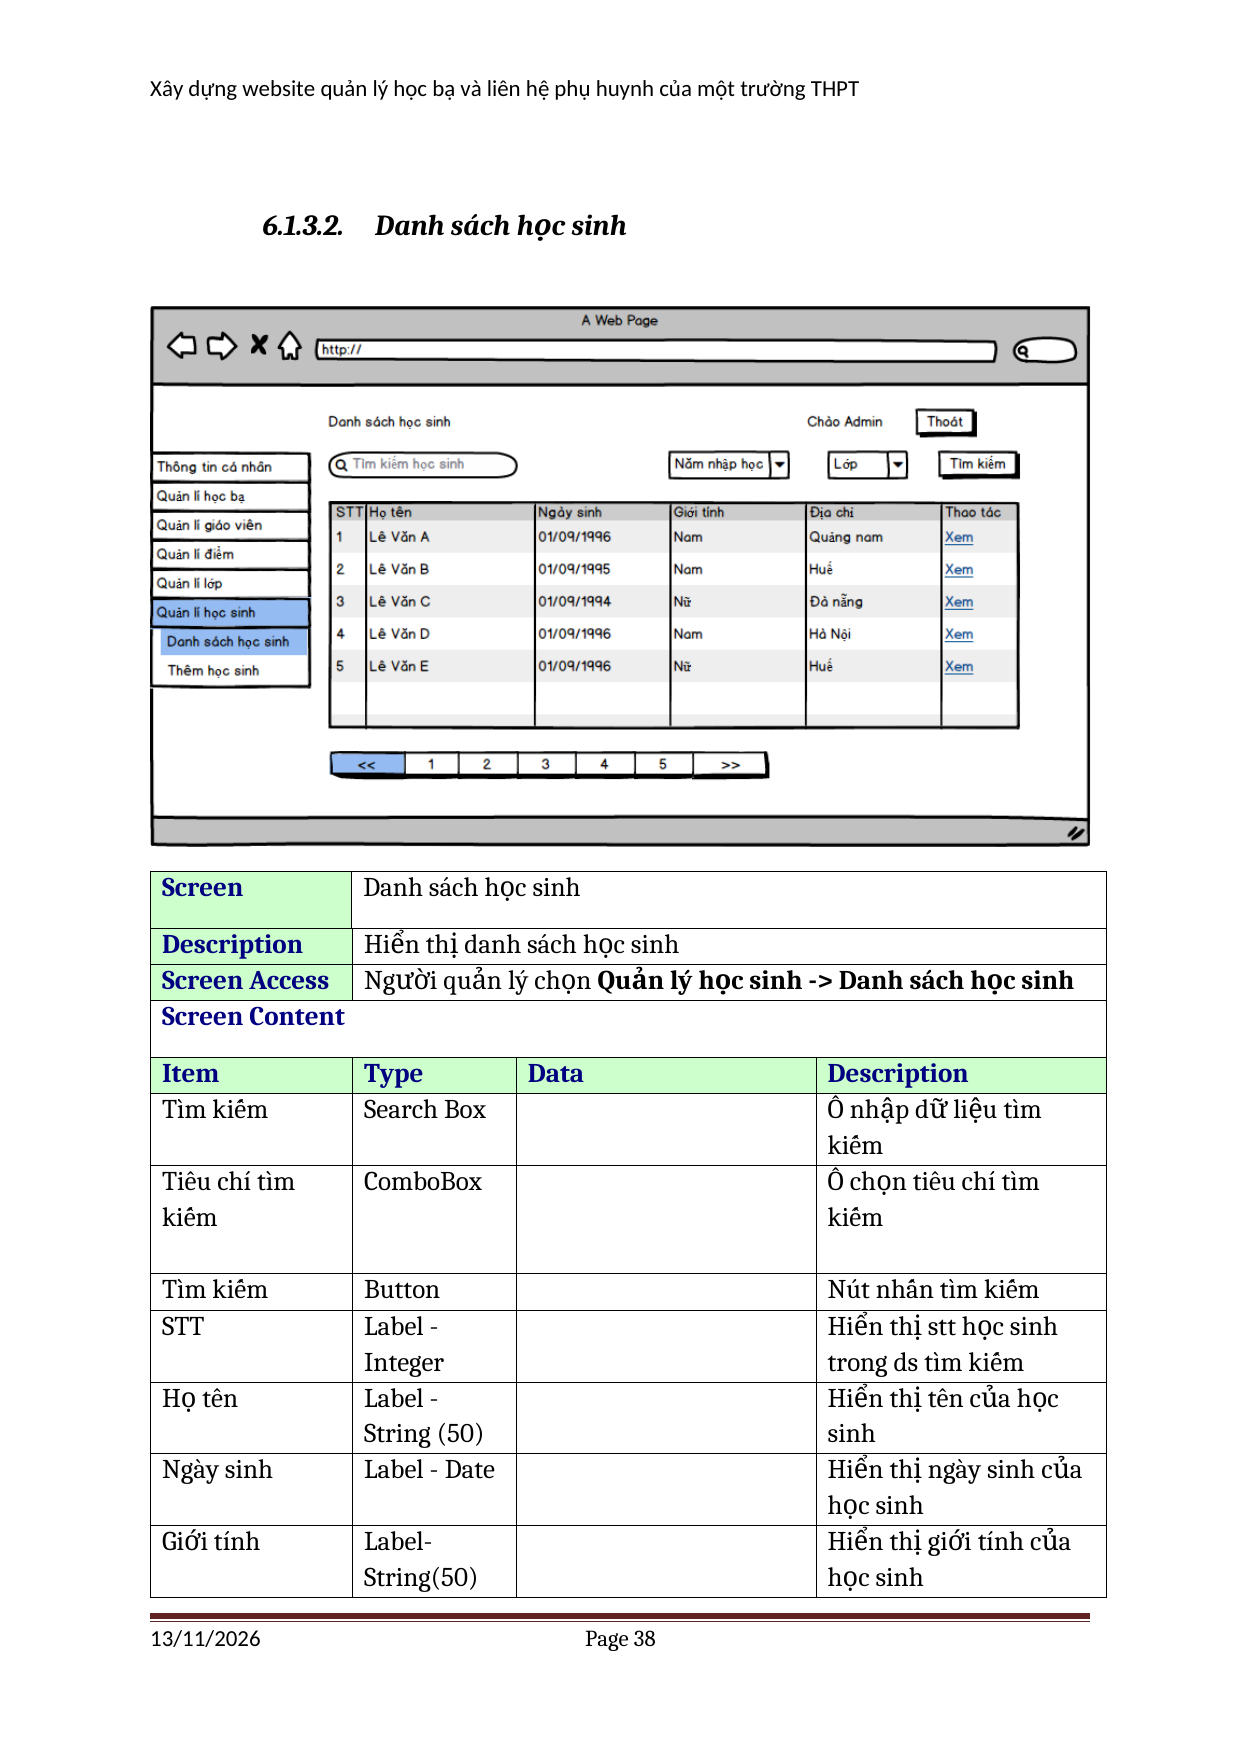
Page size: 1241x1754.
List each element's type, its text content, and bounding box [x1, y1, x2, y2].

table_cell Người quản lý chọn Quản lý học sinh -> Danh sách học sinh [353, 965, 1106, 1000]
table_cell [517, 1454, 816, 1525]
table_header Danh sách học sinh [352, 872, 1106, 928]
table_cell Search Box [353, 1094, 516, 1165]
table_cell Ngày sinh [151, 1454, 352, 1525]
table_cell Button [353, 1274, 516, 1310]
table_cell Data [517, 1058, 816, 1093]
table_cell Giới tính [151, 1526, 352, 1597]
table_cell Hiển thị ngày sinh của học sinh [817, 1454, 1106, 1525]
table_header Screen [151, 872, 351, 928]
table_cell Screen Access [151, 965, 352, 1000]
table_cell STT [151, 1311, 352, 1382]
table_cell [517, 1383, 816, 1453]
table_cell Label - Integer [353, 1311, 516, 1382]
table_cell Description [151, 929, 352, 964]
table_cell Item [151, 1058, 352, 1093]
table_cell Screen Content [151, 1001, 1106, 1057]
table_cell Tìm kiếm [151, 1274, 352, 1310]
table_cell Tìm kiếm [151, 1094, 352, 1165]
table_cell [517, 1094, 816, 1165]
table_cell Hiển thị giới tính của học sinh [817, 1526, 1106, 1597]
table_cell Nút nhấn tìm kiếm [817, 1274, 1106, 1310]
picture [150, 306, 1091, 847]
table_cell Ô chọn tiêu chí tìm kiếm [817, 1166, 1106, 1273]
table_cell Type [353, 1058, 516, 1093]
table_cell ComboBox [353, 1166, 516, 1273]
table_cell Label - Date [353, 1454, 516, 1525]
table_cell Ô nhập dữ liệu tìm kiếm [817, 1094, 1106, 1165]
table_cell [517, 1166, 816, 1273]
list Danh sách học sinh [262, 209, 1090, 242]
table_cell Hiển thị tên của học sinh [817, 1383, 1106, 1453]
table_cell Label- String(50) [353, 1526, 516, 1597]
table_cell Hiển thị danh sách học sinh [353, 929, 1106, 964]
table_cell [517, 1526, 816, 1597]
table_cell Description [817, 1058, 1106, 1093]
table_cell Họ tên [151, 1383, 352, 1453]
table_cell Label - String (50) [353, 1383, 516, 1453]
table_cell [517, 1311, 816, 1382]
table_cell Hiển thị stt học sinh trong ds tìm kiếm [817, 1311, 1106, 1382]
table_cell [517, 1274, 816, 1310]
table_cell Tiêu chí tìm kiếm [151, 1166, 352, 1273]
